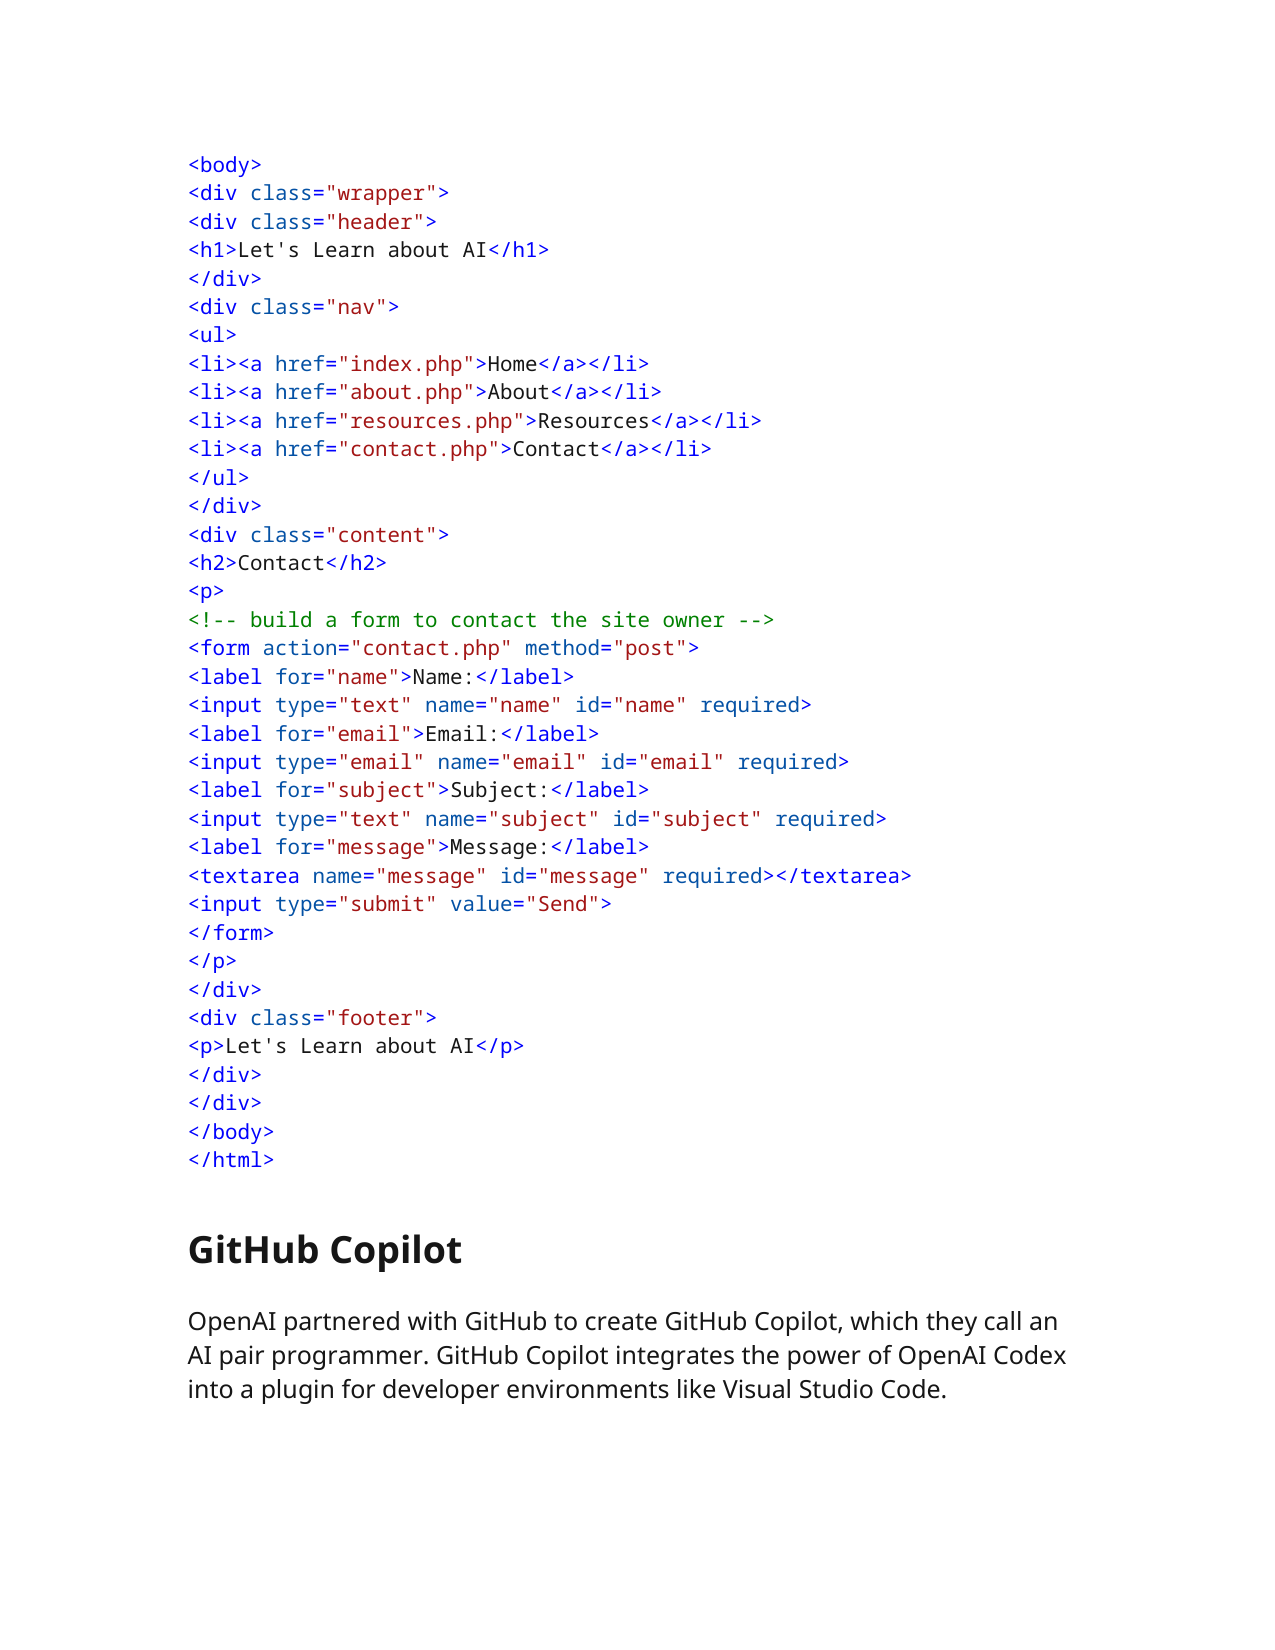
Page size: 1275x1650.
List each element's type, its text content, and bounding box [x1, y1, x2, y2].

text </div> [187, 1088, 1087, 1117]
text </div> [187, 264, 1087, 292]
text <label for="subject">Subject:</label> [187, 776, 1087, 804]
text <div class="footer"> [187, 1003, 1087, 1032]
text <li><a href="resources.php">Resources</a></li> [187, 406, 1087, 434]
text </div> [187, 975, 1087, 1003]
text <div class="content"> [187, 520, 1087, 548]
text <!-- build a form to contact the site owner --> [187, 605, 1087, 633]
text OpenAI partnered with GitHub to create GitHub Copilot, which they call an AI pair programmer. GitHub Copilot integrates the power of OpenAI Codex into a plugin for developer environments like Visual Studio Code. [187, 1304, 1087, 1406]
text <label for="message">Message:</label> [187, 832, 1087, 861]
text <p> [187, 577, 1087, 605]
text <input type="text" name="subject" id="subject" required> [187, 804, 1087, 832]
text </p> [187, 946, 1087, 975]
text <div class="nav"> [187, 292, 1087, 321]
text <li><a href="about.php">About</a></li> [187, 377, 1087, 406]
text <div class="header"> [187, 207, 1087, 235]
text </body> [187, 1117, 1087, 1145]
text <div class="wrapper"> [187, 178, 1087, 207]
text <p>Let's Learn about AI</p> [187, 1032, 1087, 1060]
text <h2>Contact</h2> [187, 548, 1087, 577]
text </div> [187, 491, 1087, 520]
text <label for="name">Name:</label> [187, 662, 1087, 690]
text GitHub Copilot [187, 1224, 1087, 1275]
text </form> [187, 918, 1087, 946]
text <body> [187, 150, 1087, 178]
text <textarea name="message" id="message" required></textarea> [187, 861, 1087, 889]
text <h1>Let's Learn about AI</h1> [187, 235, 1087, 264]
text <ul> [187, 321, 1087, 349]
text <form action="contact.php" method="post"> [187, 633, 1087, 662]
text </div> [187, 1060, 1087, 1088]
text <input type="submit" value="Send"> [187, 889, 1087, 918]
text </ul> [187, 463, 1087, 491]
text <input type="email" name="email" id="email" required> [187, 747, 1087, 776]
text </html> [187, 1145, 1087, 1174]
text <li><a href="contact.php">Contact</a></li> [187, 434, 1087, 463]
text <input type="text" name="name" id="name" required> [187, 690, 1087, 719]
text <li><a href="index.php">Home</a></li> [187, 349, 1087, 377]
text <label for="email">Email:</label> [187, 719, 1087, 747]
